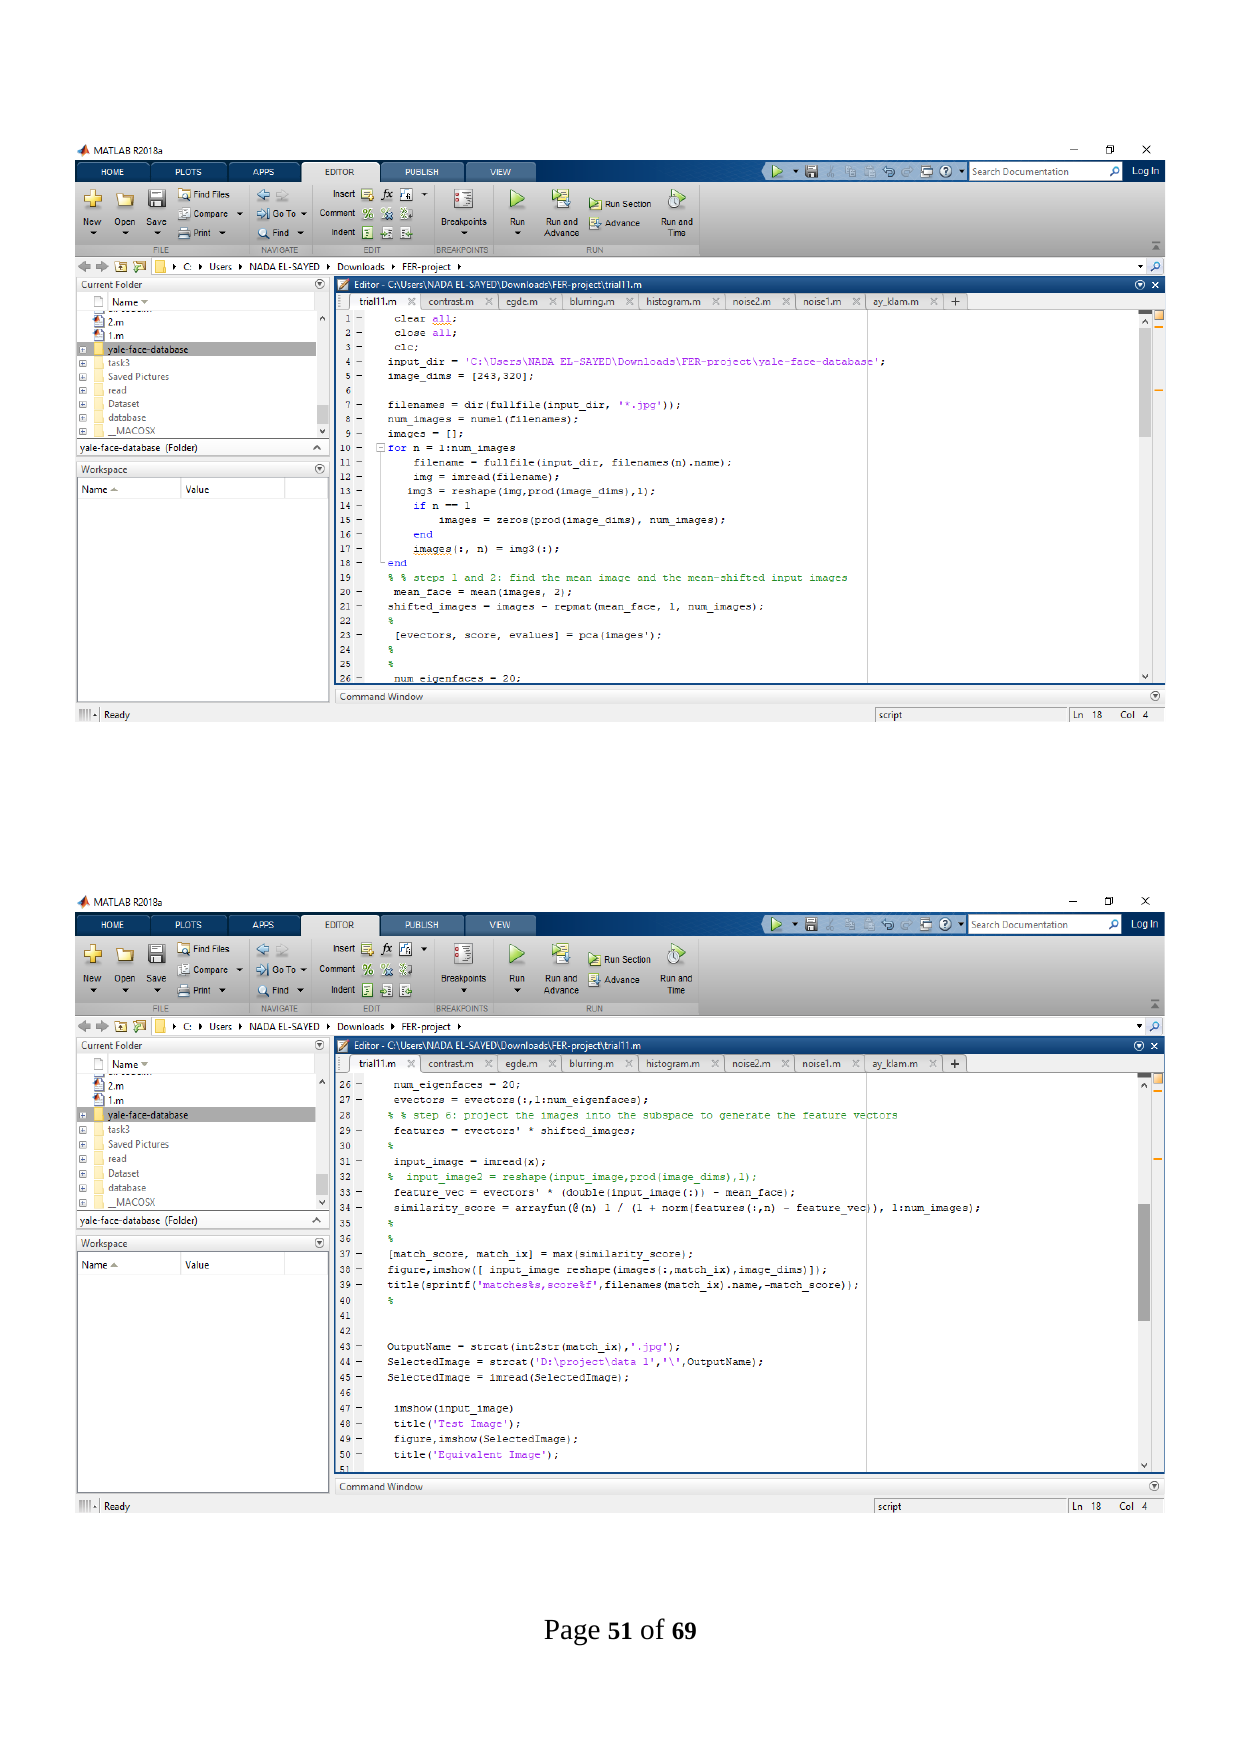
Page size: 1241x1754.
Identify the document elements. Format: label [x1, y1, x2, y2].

picture [75, 892, 1165, 1513]
picture [75, 142, 1166, 722]
